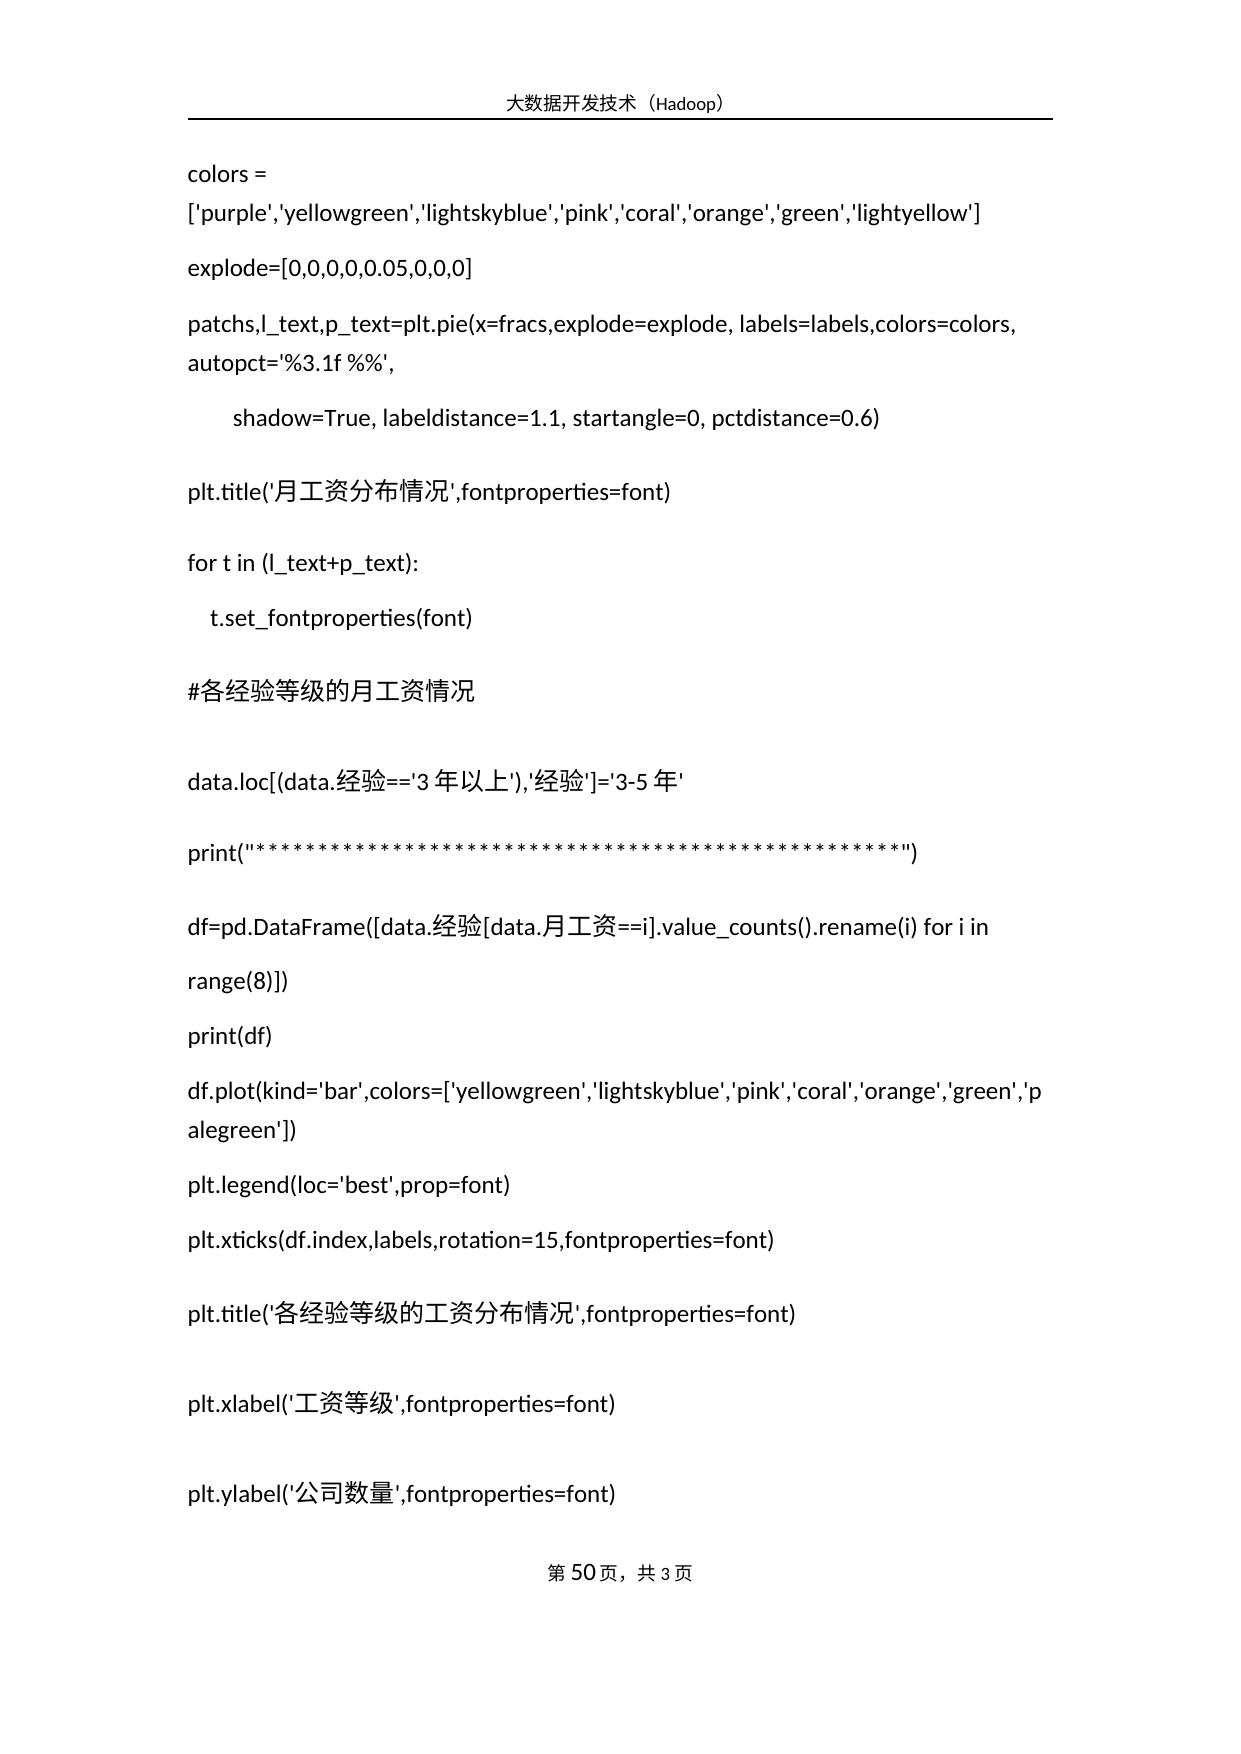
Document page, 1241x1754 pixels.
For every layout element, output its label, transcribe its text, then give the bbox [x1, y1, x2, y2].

text df.plot(kind='bar',colors=['yellowgreen','lightskyblue','pink','coral','orange','green','palegreen']) [187, 1074, 1053, 1147]
text plt.title('各经验等级的工资分布情况',fontproperties=font) [187, 1278, 1053, 1346]
text plt.ylabel('公司数量',fontproperties=font) [187, 1458, 1053, 1526]
text colors = ['purple','yellowgreen','lightskyblue','pink','coral','orange','green','lightyellow'] [187, 157, 1053, 230]
text print(df) [187, 1018, 1053, 1052]
text for t in (l_text+p_text): [187, 545, 1053, 579]
text print("****************************************************") [187, 835, 1053, 869]
text t.set_fontproperties(font) [187, 600, 1053, 634]
text data.loc[(data.经验=='3年以上'),'经验']='3-5年' [187, 745, 1053, 813]
text patchs,l_text,p_text=plt.pie(x=fracs,explode=explode, labels=labels,colors=colors, autopct='%3.1f %%', [187, 306, 1053, 379]
text plt.title('月工资分布情况',fontproperties=font) [187, 455, 1053, 523]
text shadow=True, labeldistance=1.1, startangle=0, pctdistance=0.6) [187, 400, 1053, 434]
text plt.xticks(df.index,labels,rotation=15,fontproperties=font) [187, 1223, 1053, 1257]
text plt.xlabel('工资等级',fontproperties=font) [187, 1368, 1053, 1436]
text df=pd.DataFrame([data.经验[data.月工资==i].value_counts().rename(i) for i in range(8)]) [187, 891, 1053, 997]
text explode=[0,0,0,0,0.05,0,0,0] [187, 251, 1053, 285]
text #各经验等级的月工资情况 [187, 655, 1053, 723]
text plt.legend(loc='best',prop=font) [187, 1168, 1053, 1202]
